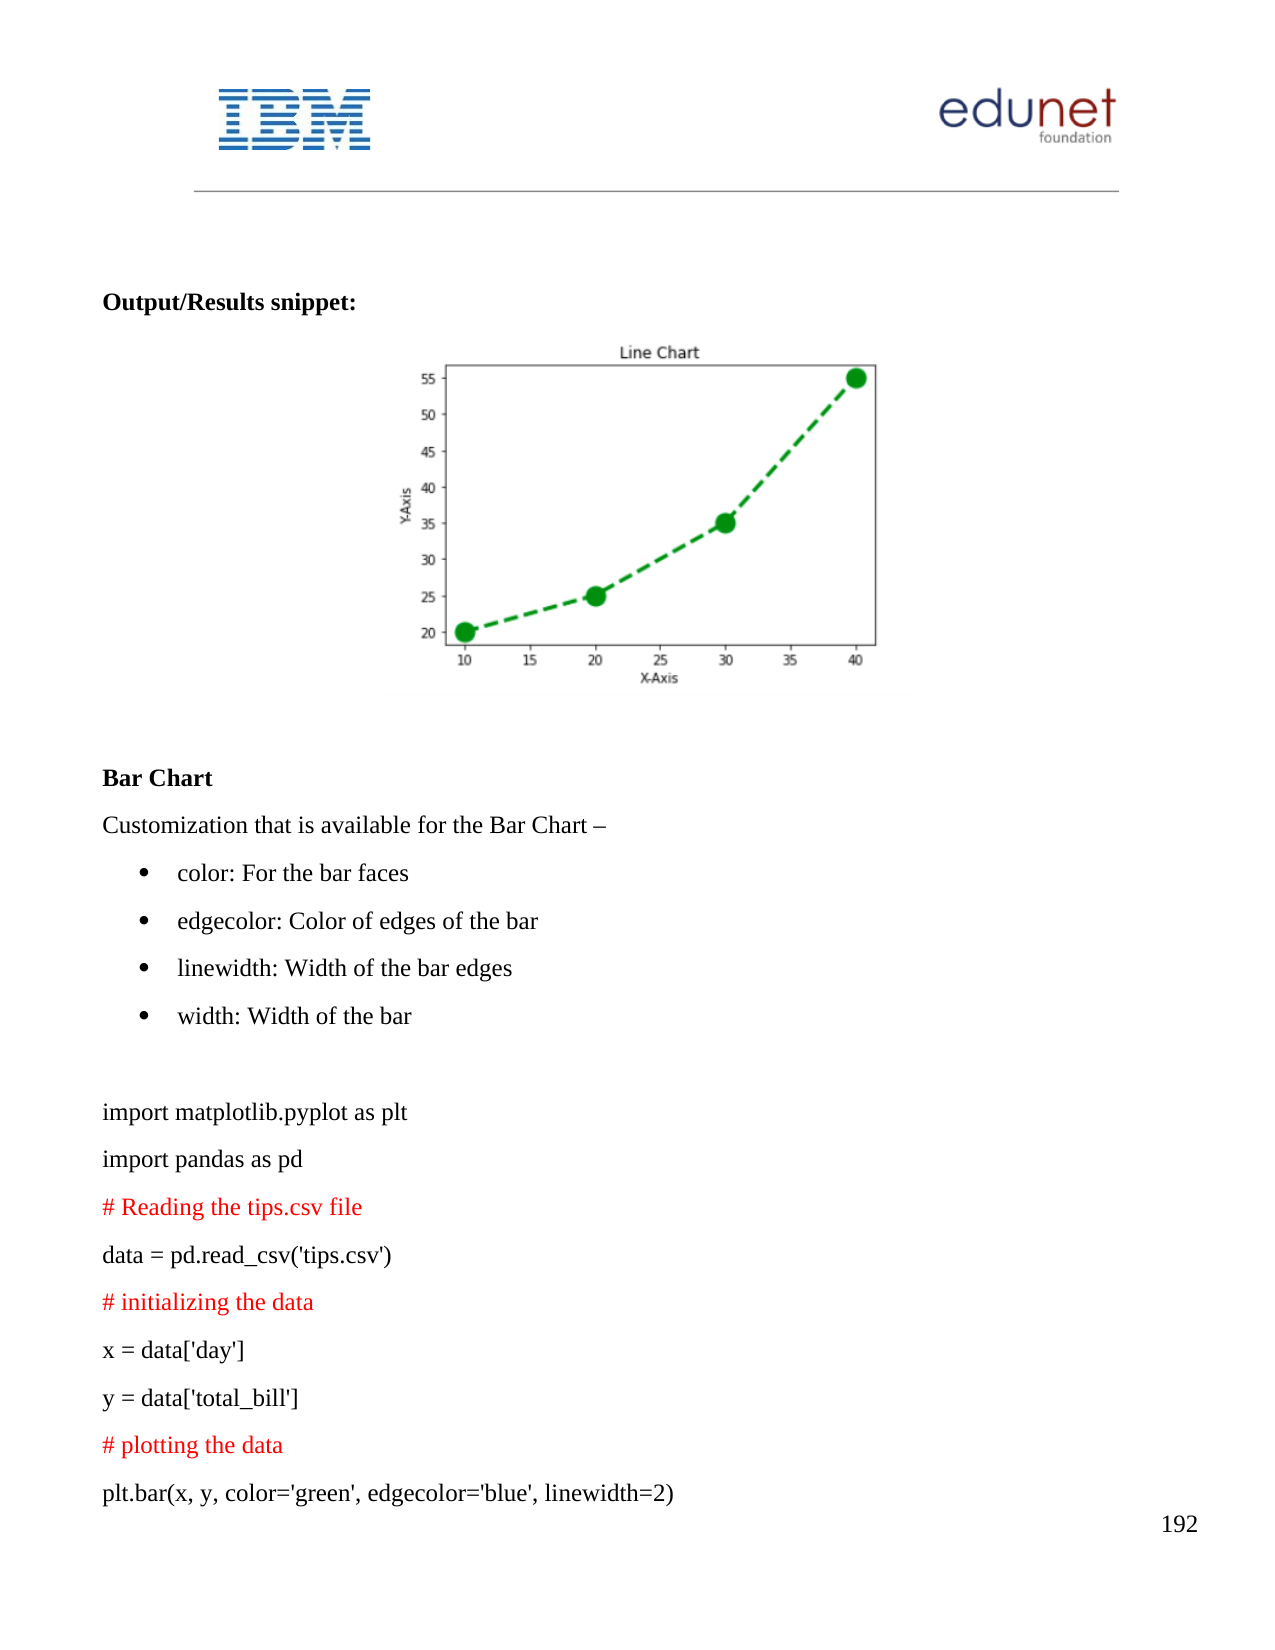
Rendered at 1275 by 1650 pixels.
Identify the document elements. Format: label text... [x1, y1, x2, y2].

text # plotting the data [102, 1431, 1198, 1459]
text Output/Results snippet: [102, 287, 1198, 316]
text import matplotlib.pyplot as plt [102, 1097, 1198, 1125]
text Customization that is available for the Bar Chart – [102, 810, 1198, 839]
picture [218, 89, 371, 150]
picture [937, 78, 1121, 150]
text # Reading the tips.csv file [102, 1192, 1198, 1221]
picture [385, 334, 915, 696]
list width: Width of the bar [139, 1001, 1198, 1030]
text Bar Chart [102, 763, 1198, 791]
list linewidth: Width of the bar edges [139, 953, 1198, 982]
text # initializing the data [102, 1287, 1198, 1316]
text x = data['day'] [102, 1335, 1198, 1364]
list color: For the bar faces [139, 858, 1198, 887]
text y = data['total_bill'] [102, 1383, 1198, 1412]
list edgecolor: Color of edges of the bar [139, 906, 1198, 934]
text data = pd.read_csv('tips.csv') [102, 1240, 1198, 1268]
text plt.bar(x, y, color='green', edgecolor='blue', linewidth=2) [102, 1478, 1198, 1507]
text import pandas as pd [102, 1144, 1198, 1173]
